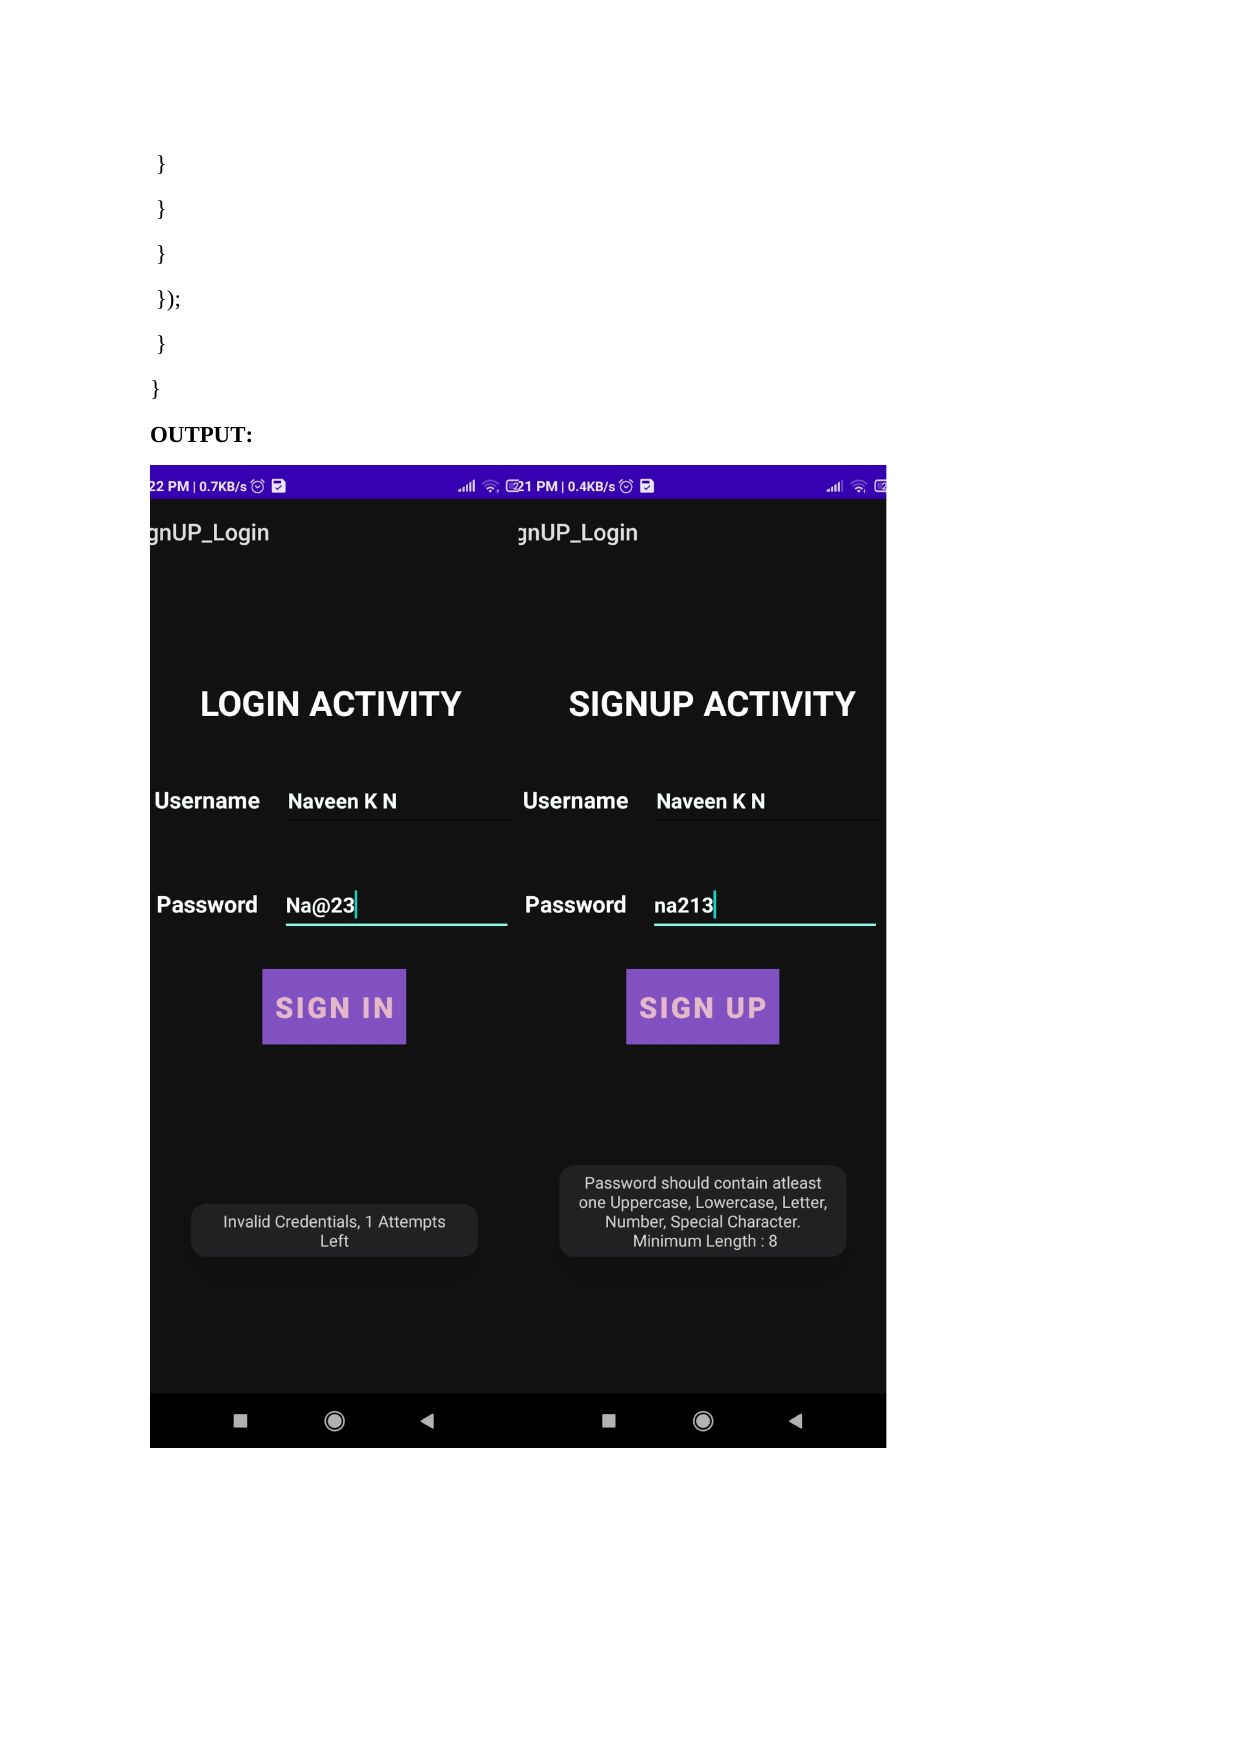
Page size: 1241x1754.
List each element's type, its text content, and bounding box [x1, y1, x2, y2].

text }); [150, 285, 1090, 312]
text } [150, 240, 1090, 267]
text } [150, 195, 1090, 221]
text } [150, 150, 1090, 176]
text } [150, 376, 1090, 402]
picture [150, 465, 887, 1448]
text } [150, 330, 1090, 357]
text OUTPUT: [150, 421, 1090, 447]
